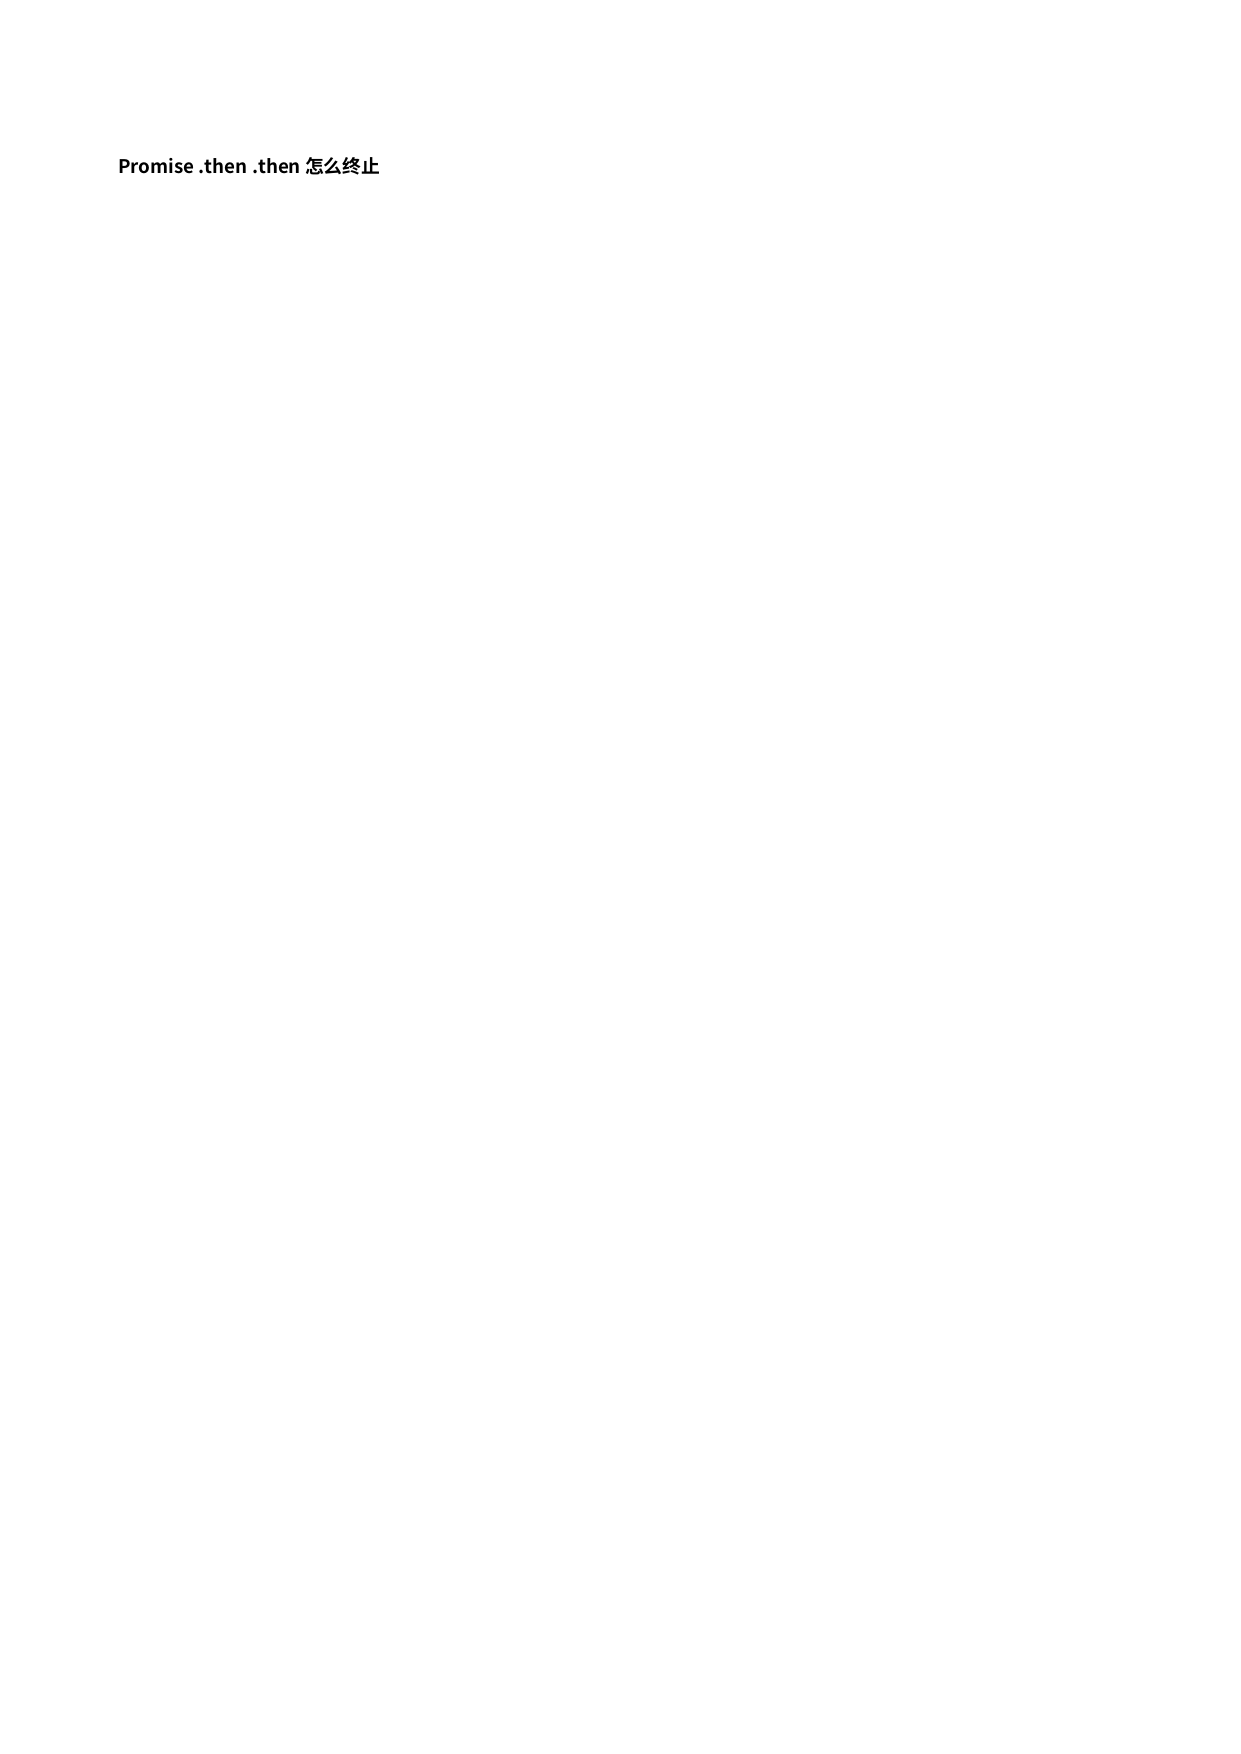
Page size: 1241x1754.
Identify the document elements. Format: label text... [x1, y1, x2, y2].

text Promise .then .then 怎么终止 [110, 151, 1158, 181]
